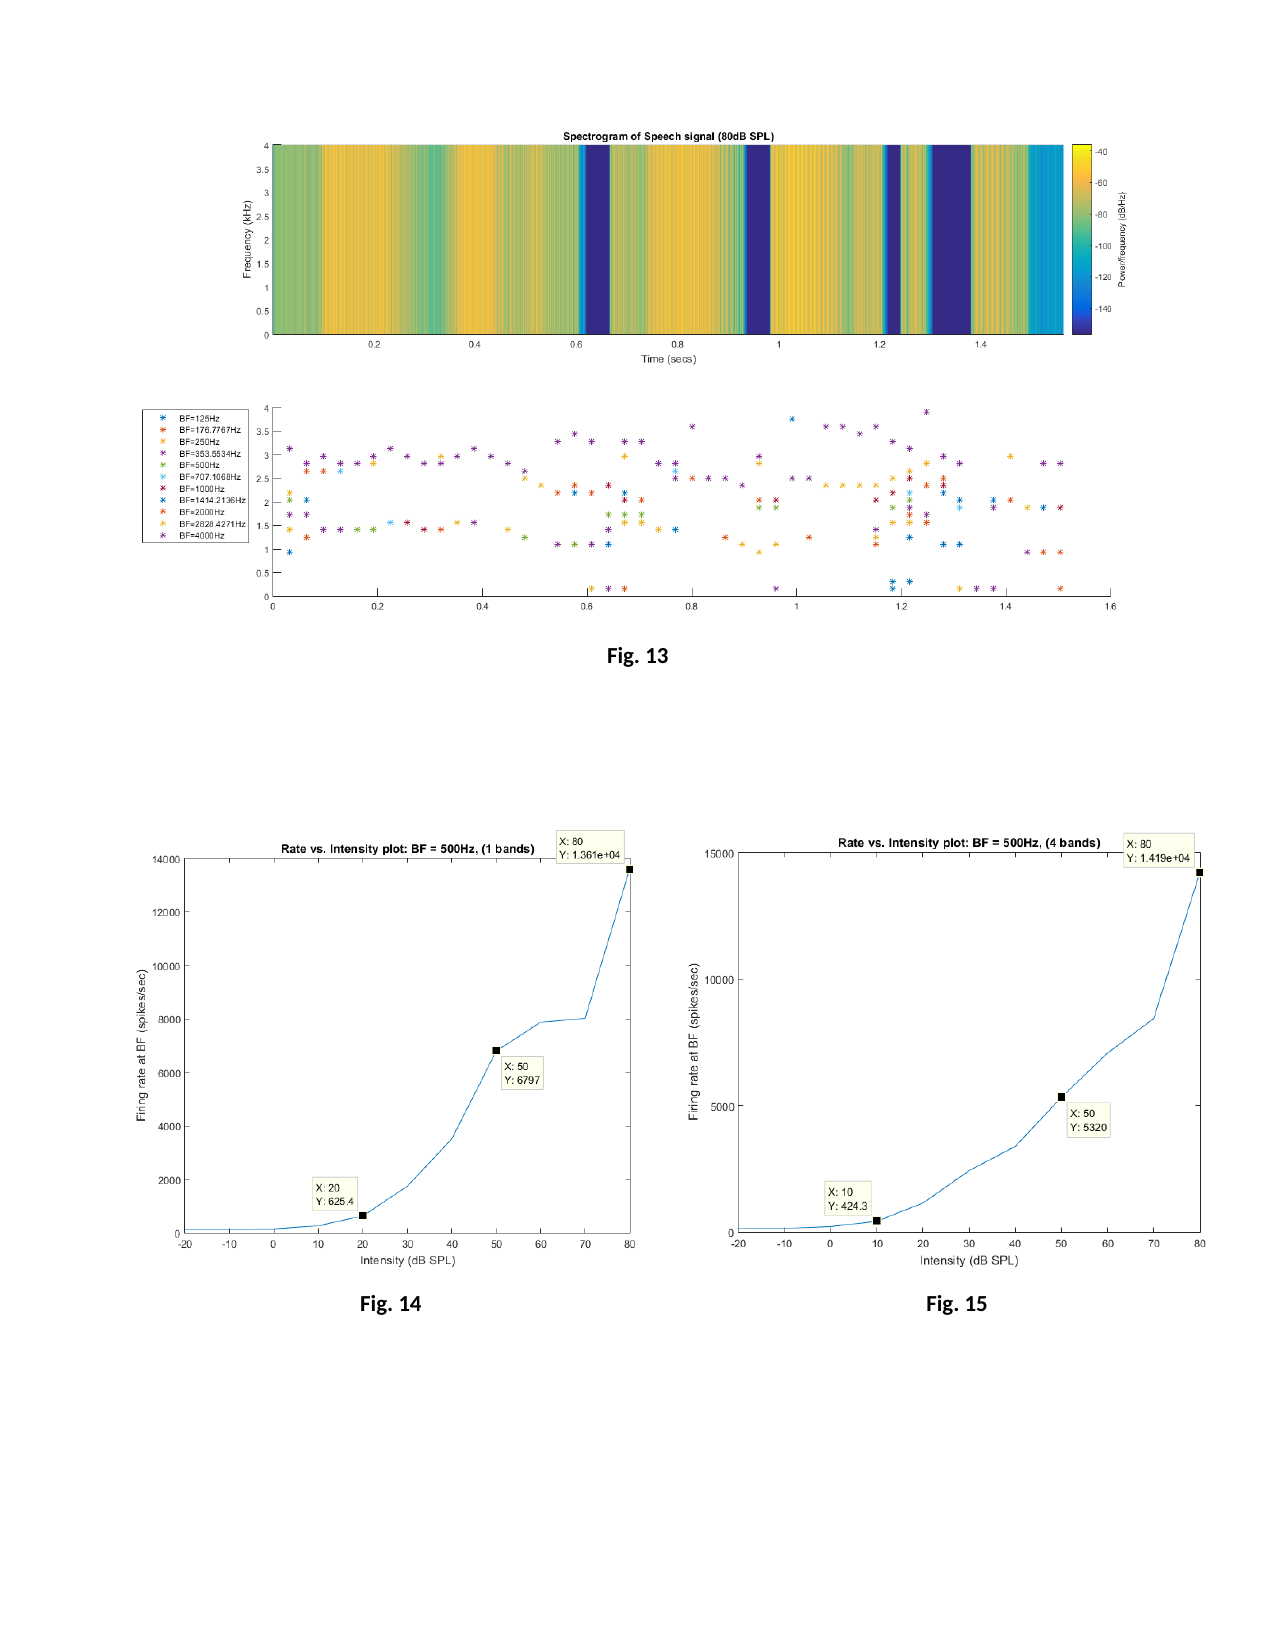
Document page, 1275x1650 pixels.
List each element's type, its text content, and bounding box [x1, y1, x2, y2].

picture [134, 120, 1140, 623]
picture [134, 828, 638, 1270]
text Fig. 13 [135, 641, 1140, 669]
picture [677, 829, 1215, 1268]
text Fig. 14 Fig. 15 [285, 1289, 1140, 1317]
